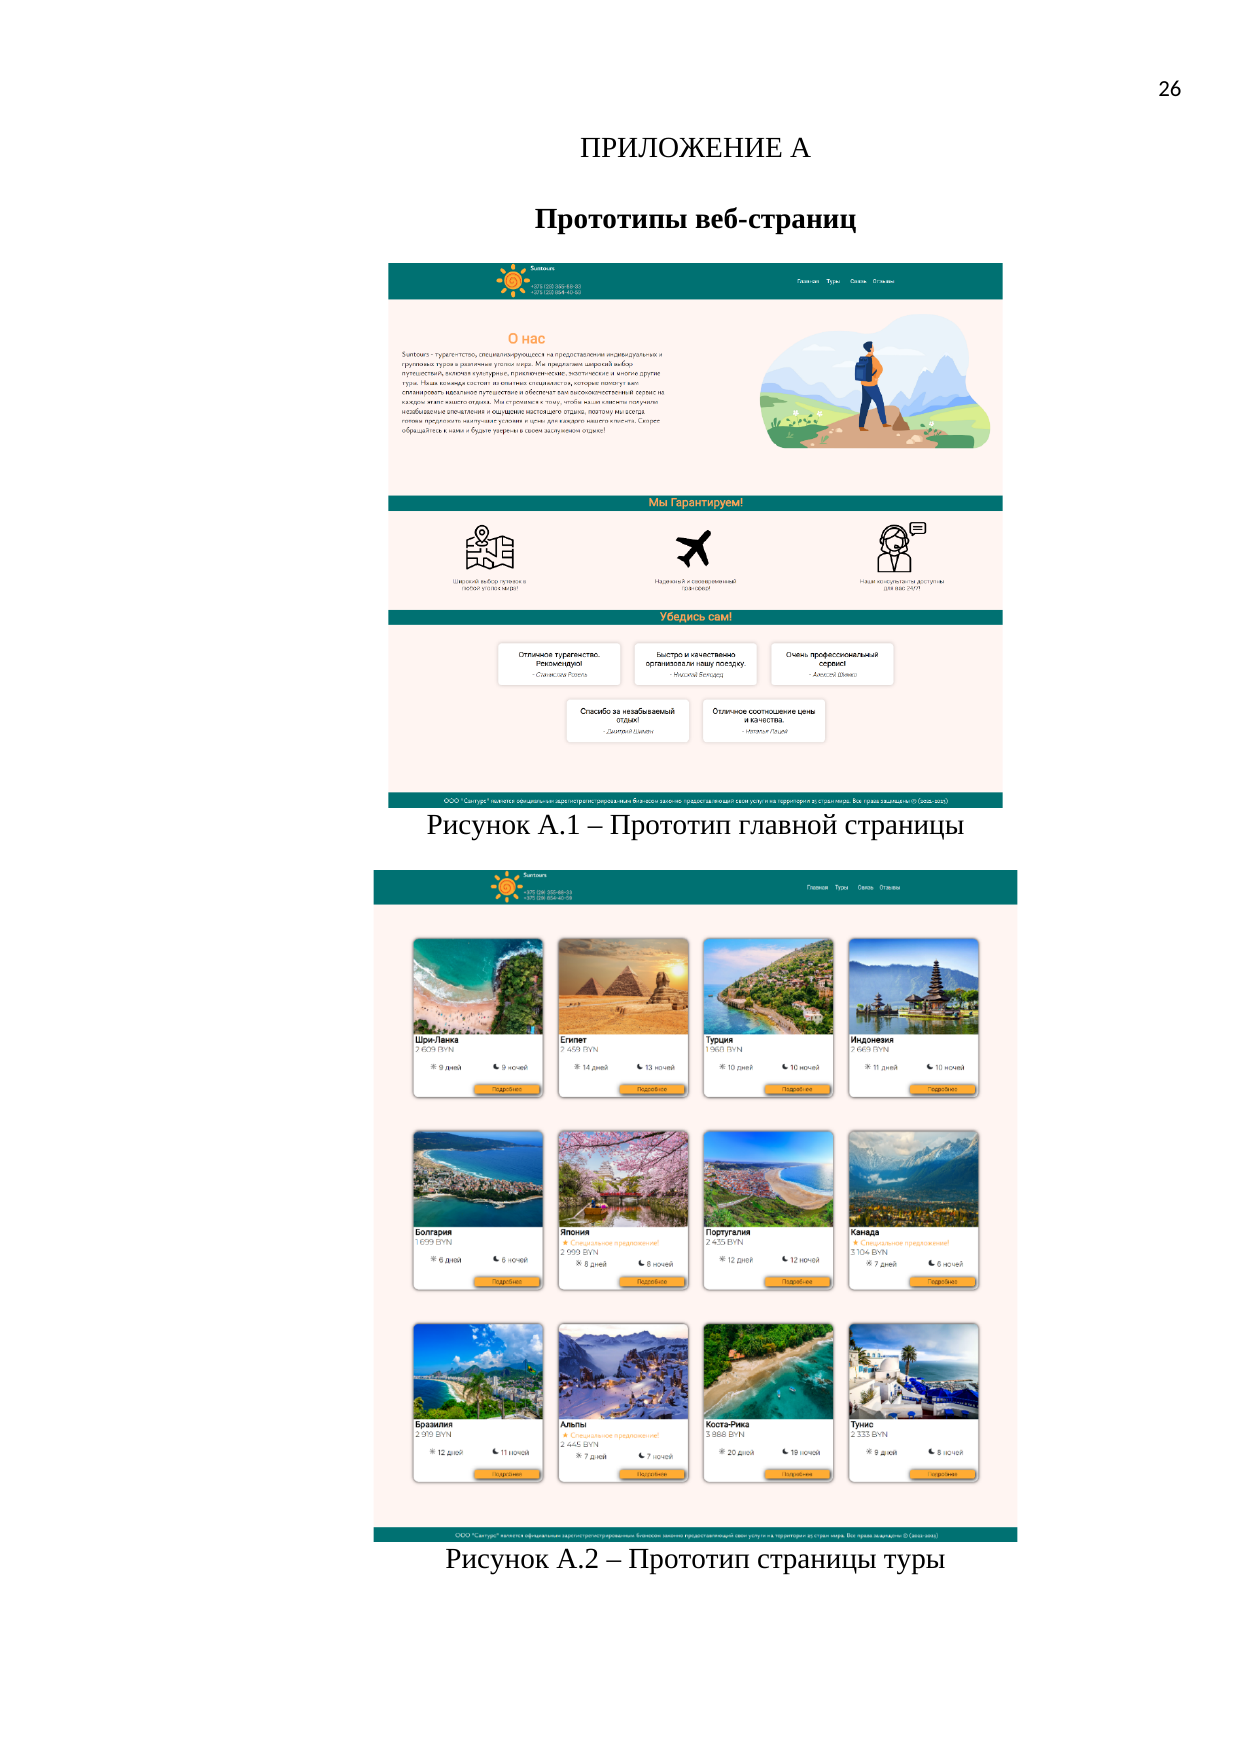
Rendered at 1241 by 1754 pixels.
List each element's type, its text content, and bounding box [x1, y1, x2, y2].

picture [388, 263, 1003, 808]
subtitle Прототипы веб-страниц [136, 201, 1181, 234]
text Рисунок A.1 – Прототип главной страницы [136, 807, 1181, 841]
picture [373, 870, 1018, 1542]
subtitle ПРИЛОЖЕНИЕ А [136, 130, 1181, 163]
text Рисунок А.2 – Прототип страницы туры [136, 1542, 1181, 1575]
